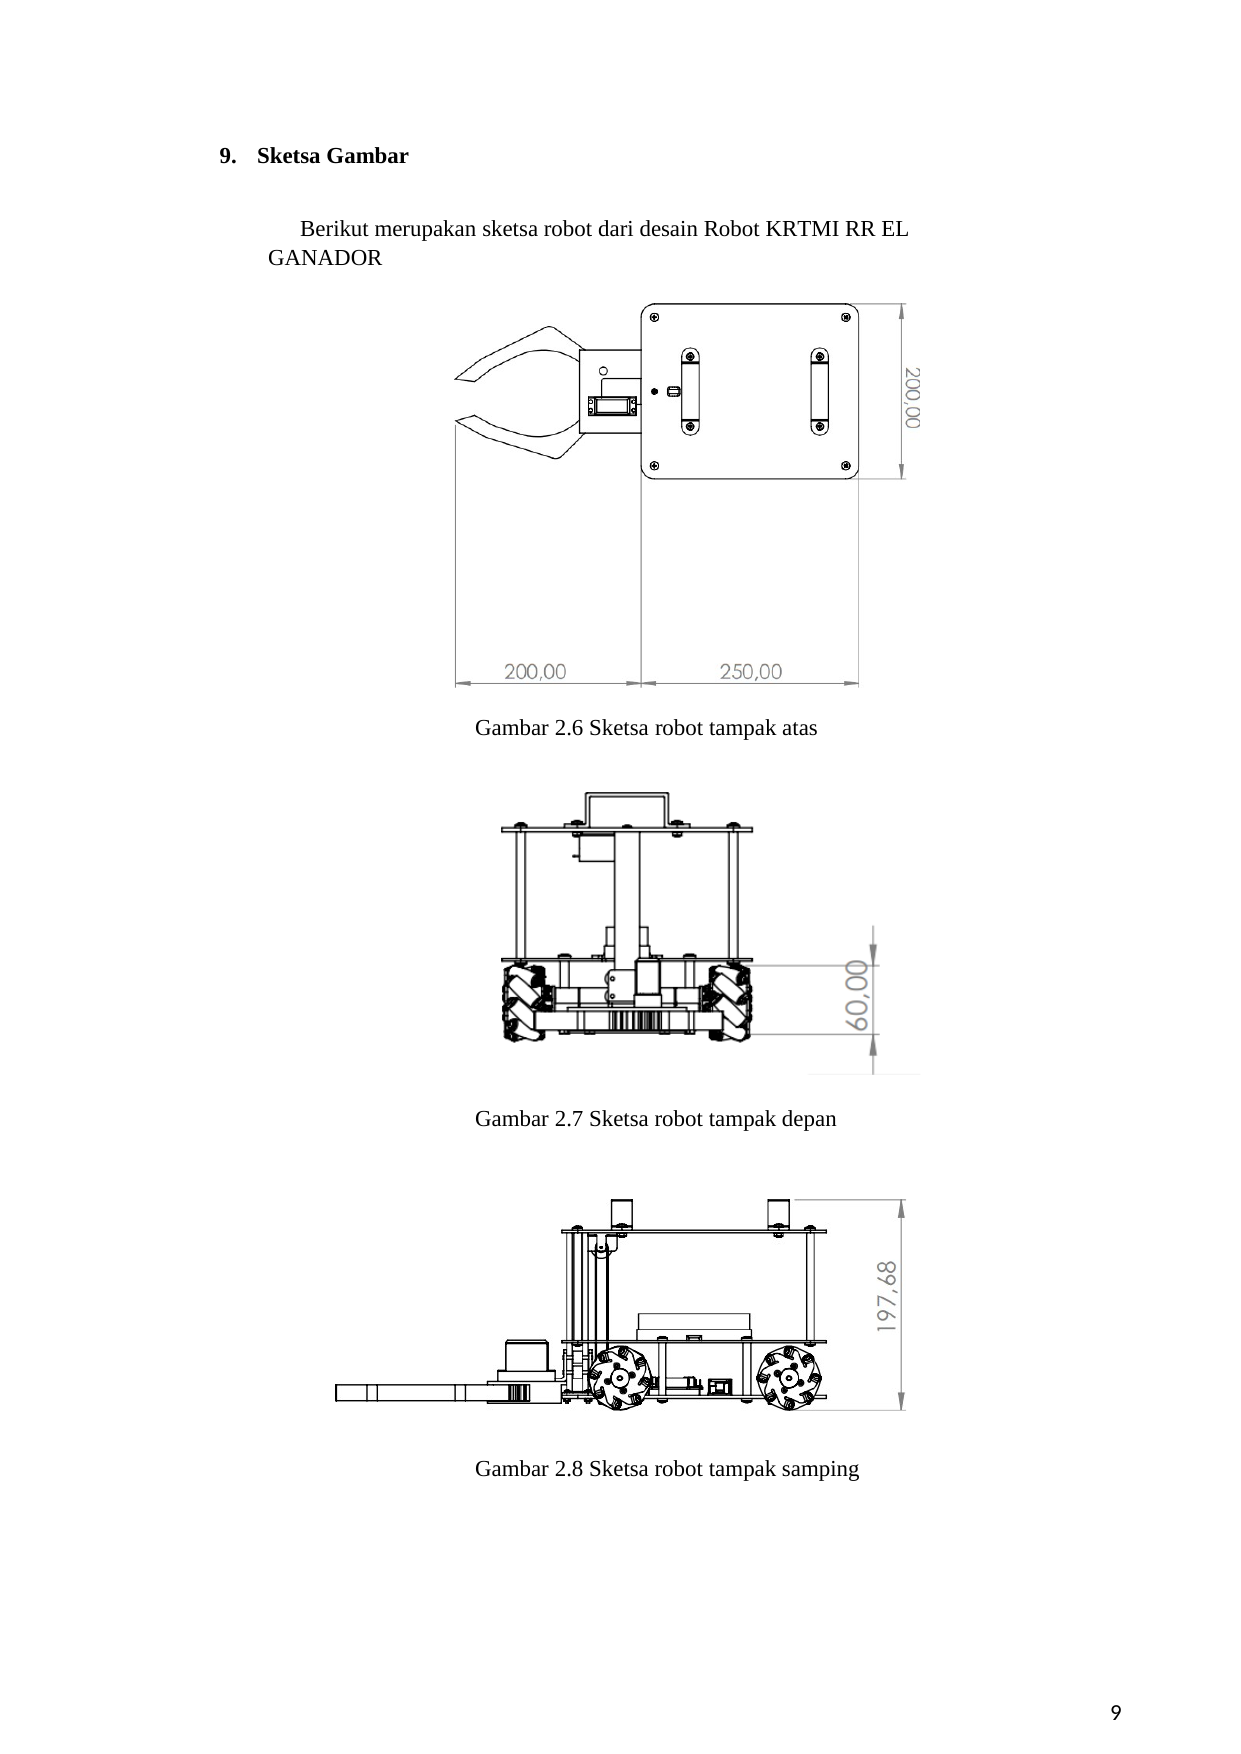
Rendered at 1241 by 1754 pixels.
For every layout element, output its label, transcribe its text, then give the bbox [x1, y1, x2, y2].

picture [335, 1199, 907, 1411]
text Gambar 2.6 Sketsa robot tampak atas [400, 714, 1121, 741]
picture [501, 792, 921, 1075]
text Gambar 2.7 Sketsa robot tampak depan [400, 1105, 1121, 1131]
picture [454, 303, 920, 688]
subtitle Sketsa Gambar [219, 142, 1121, 168]
text Gambar 2.8 Sketsa robot tampak samping [400, 1455, 1121, 1481]
text Berikut merupakan sketsa robot dari desain Robot KRTMI RR EL GANADOR [268, 215, 963, 270]
